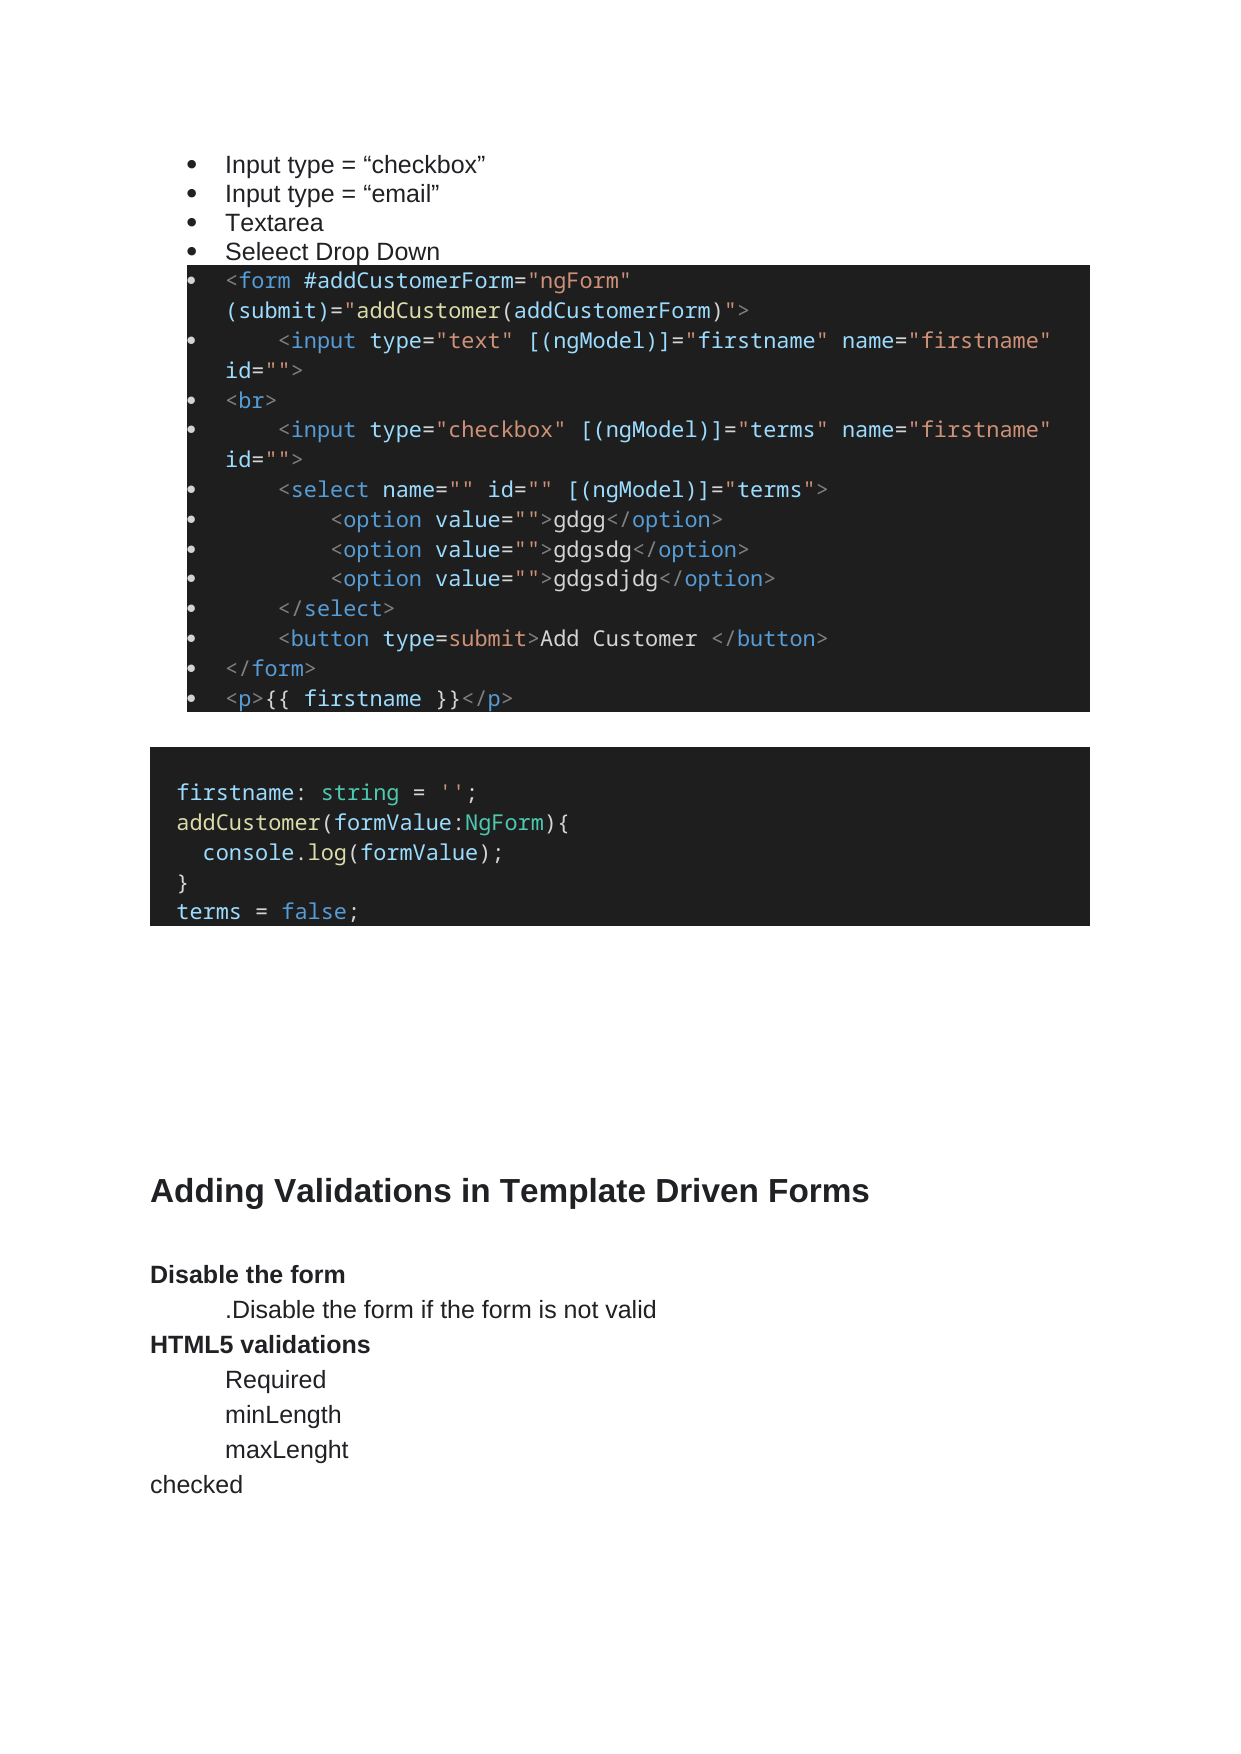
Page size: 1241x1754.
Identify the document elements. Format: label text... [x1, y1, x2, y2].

text minLength [150, 1400, 1090, 1429]
list </select> [187, 593, 1090, 623]
list <p>{{ firstname }}</p> [187, 682, 1090, 712]
text checked [150, 1470, 1090, 1499]
list <option value="">gdgg</option> [187, 504, 1090, 533]
list <br> [187, 384, 1090, 414]
text Disable the form [150, 1260, 1090, 1289]
list <select name="" id="" [(ngModel)]="terms"> [187, 474, 1090, 504]
text addCustomer(formValue:NgForm){ [150, 807, 1090, 837]
list <button type=submit>Add Customer </button> [187, 623, 1090, 653]
text terms = false; [150, 896, 1090, 926]
list <form #addCustomerForm="ngForm" (submit)="addCustomer(addCustomerForm)"> [187, 265, 1090, 325]
list Input type = “checkbox” [187, 150, 1090, 179]
text console.log(formValue); [150, 837, 1090, 866]
text Required [150, 1365, 1090, 1394]
list <option value="">gdgsdjdg</option> [187, 563, 1090, 593]
text .Disable the form if the form is not valid [150, 1295, 1090, 1324]
list Textarea [187, 208, 1090, 237]
text } [150, 866, 1090, 896]
list </form> [187, 653, 1090, 682]
list <input type="checkbox" [(ngModel)]="terms" name="firstname" id=""> [187, 414, 1090, 474]
list <input type="text" [(ngModel)]="firstname" name="firstname" id=""> [187, 325, 1090, 384]
text HTML5 validations [150, 1330, 1090, 1359]
text firstname: string = ''; [150, 777, 1090, 807]
list <option value="">gdgsdg</option> [187, 533, 1090, 563]
text maxLenght [150, 1435, 1090, 1464]
list Seleect Drop Down [187, 237, 1090, 265]
list Input type = “email” [187, 179, 1090, 208]
text Adding Validations in Template Driven Forms [150, 1171, 1090, 1209]
